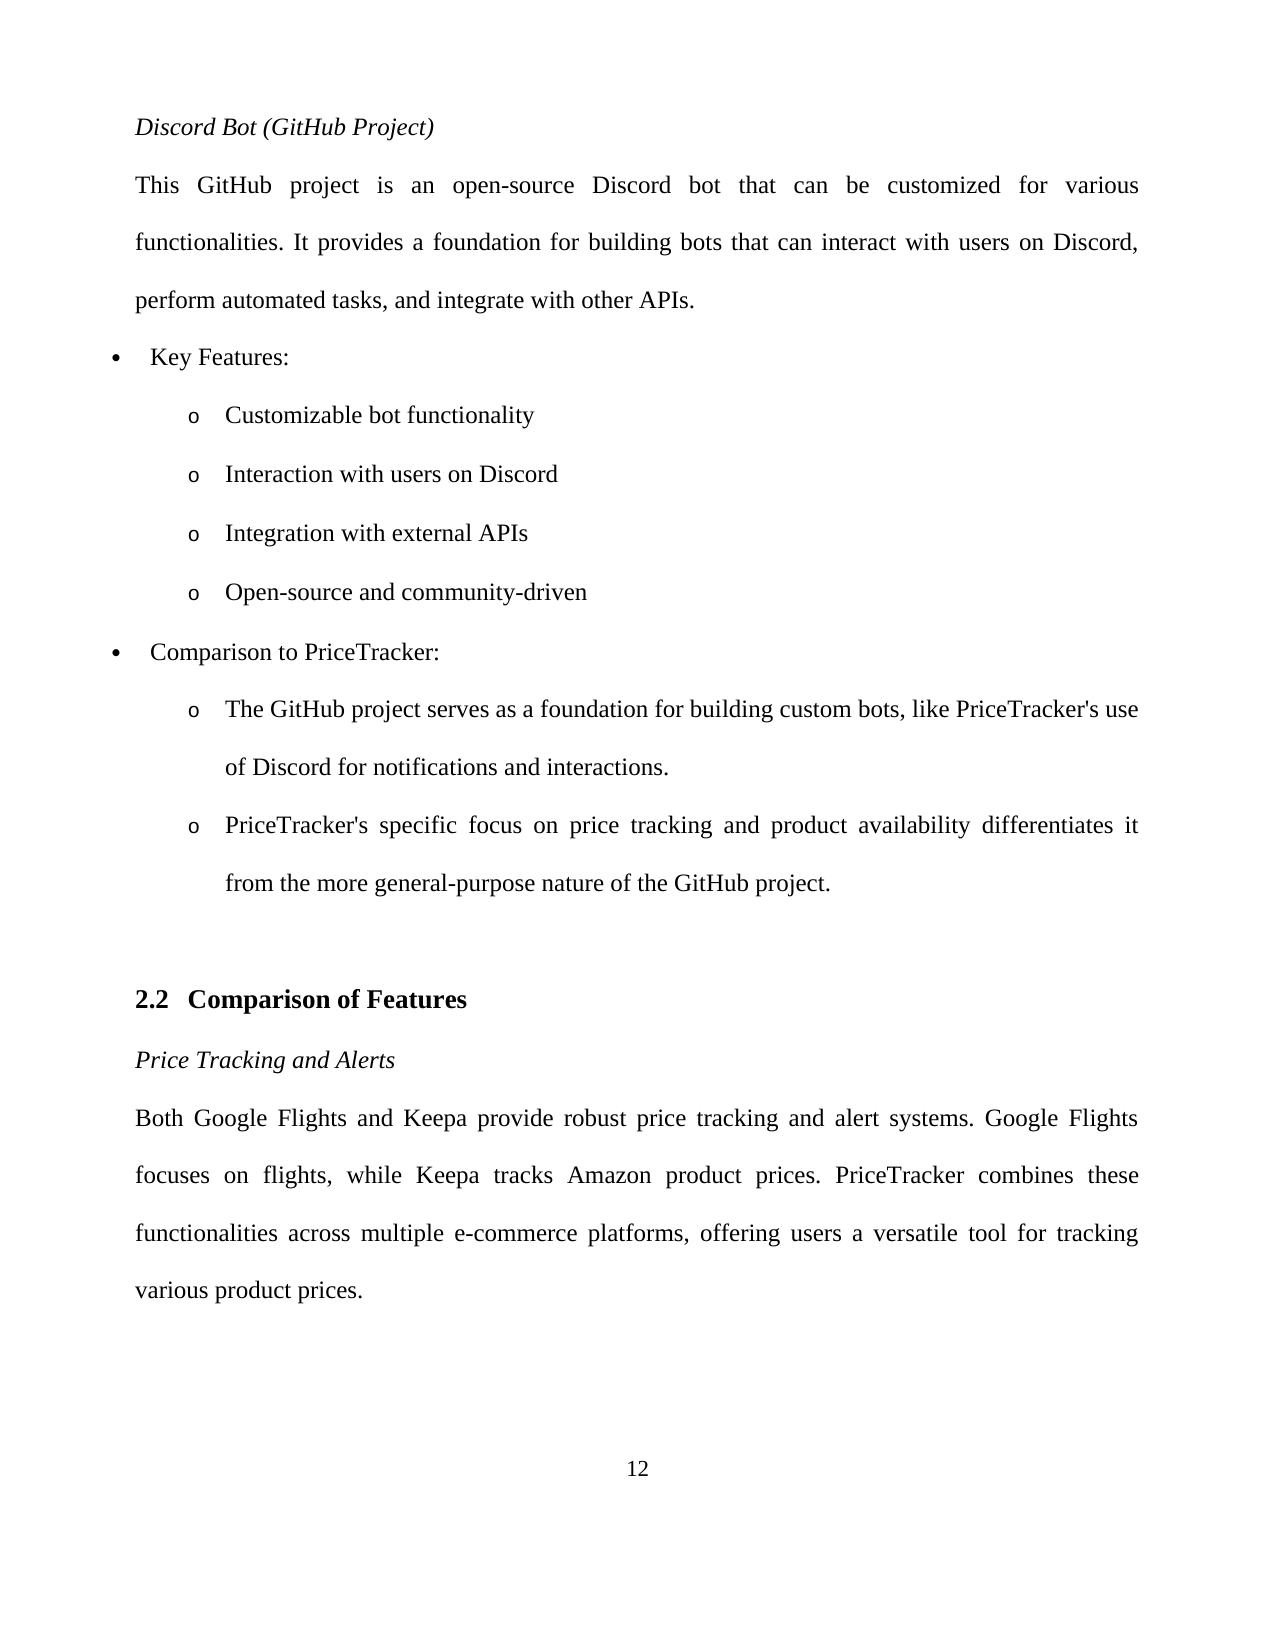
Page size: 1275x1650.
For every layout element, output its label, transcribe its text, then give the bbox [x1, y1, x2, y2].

text Price Tracking and Alerts [135, 1046, 1140, 1074]
list Open-source and community-driven [187, 577, 1140, 607]
text Discord Bot (GitHub Project) [135, 112, 1140, 141]
list The GitHub project serves as a foundation for building custom bots, like PriceTracker's use of Discord for notifications and interactions. [187, 694, 1140, 781]
text Both Google Flights and Keepa provide robust price tracking and alert systems. Google Flights focuses on flights, while Keepa tracks Amazon product prices. PriceTracker combines these functionalities across multiple e-commerce platforms, offering users a versatile tool for tracking various product prices. [135, 1103, 1140, 1304]
list Key Features: [112, 342, 1140, 371]
list PriceTracker's specific focus on price tracking and product availability differentiates it from the more general-purpose nature of the GitHub project. [187, 810, 1140, 897]
text This GitHub project is an open-source Discord bot that can be customized for various functionalities. It provides a foundation for building bots that can interact with users on Discord, perform automated tasks, and integrate with other APIs. [135, 170, 1140, 314]
list Integration with external APIs [187, 518, 1140, 548]
list Customizable bot functionality [187, 400, 1140, 429]
subtitle Comparison of Features [135, 983, 1140, 1014]
list Interaction with users on Discord [187, 459, 1140, 489]
list Comparison to PriceTracker: [112, 637, 1140, 665]
